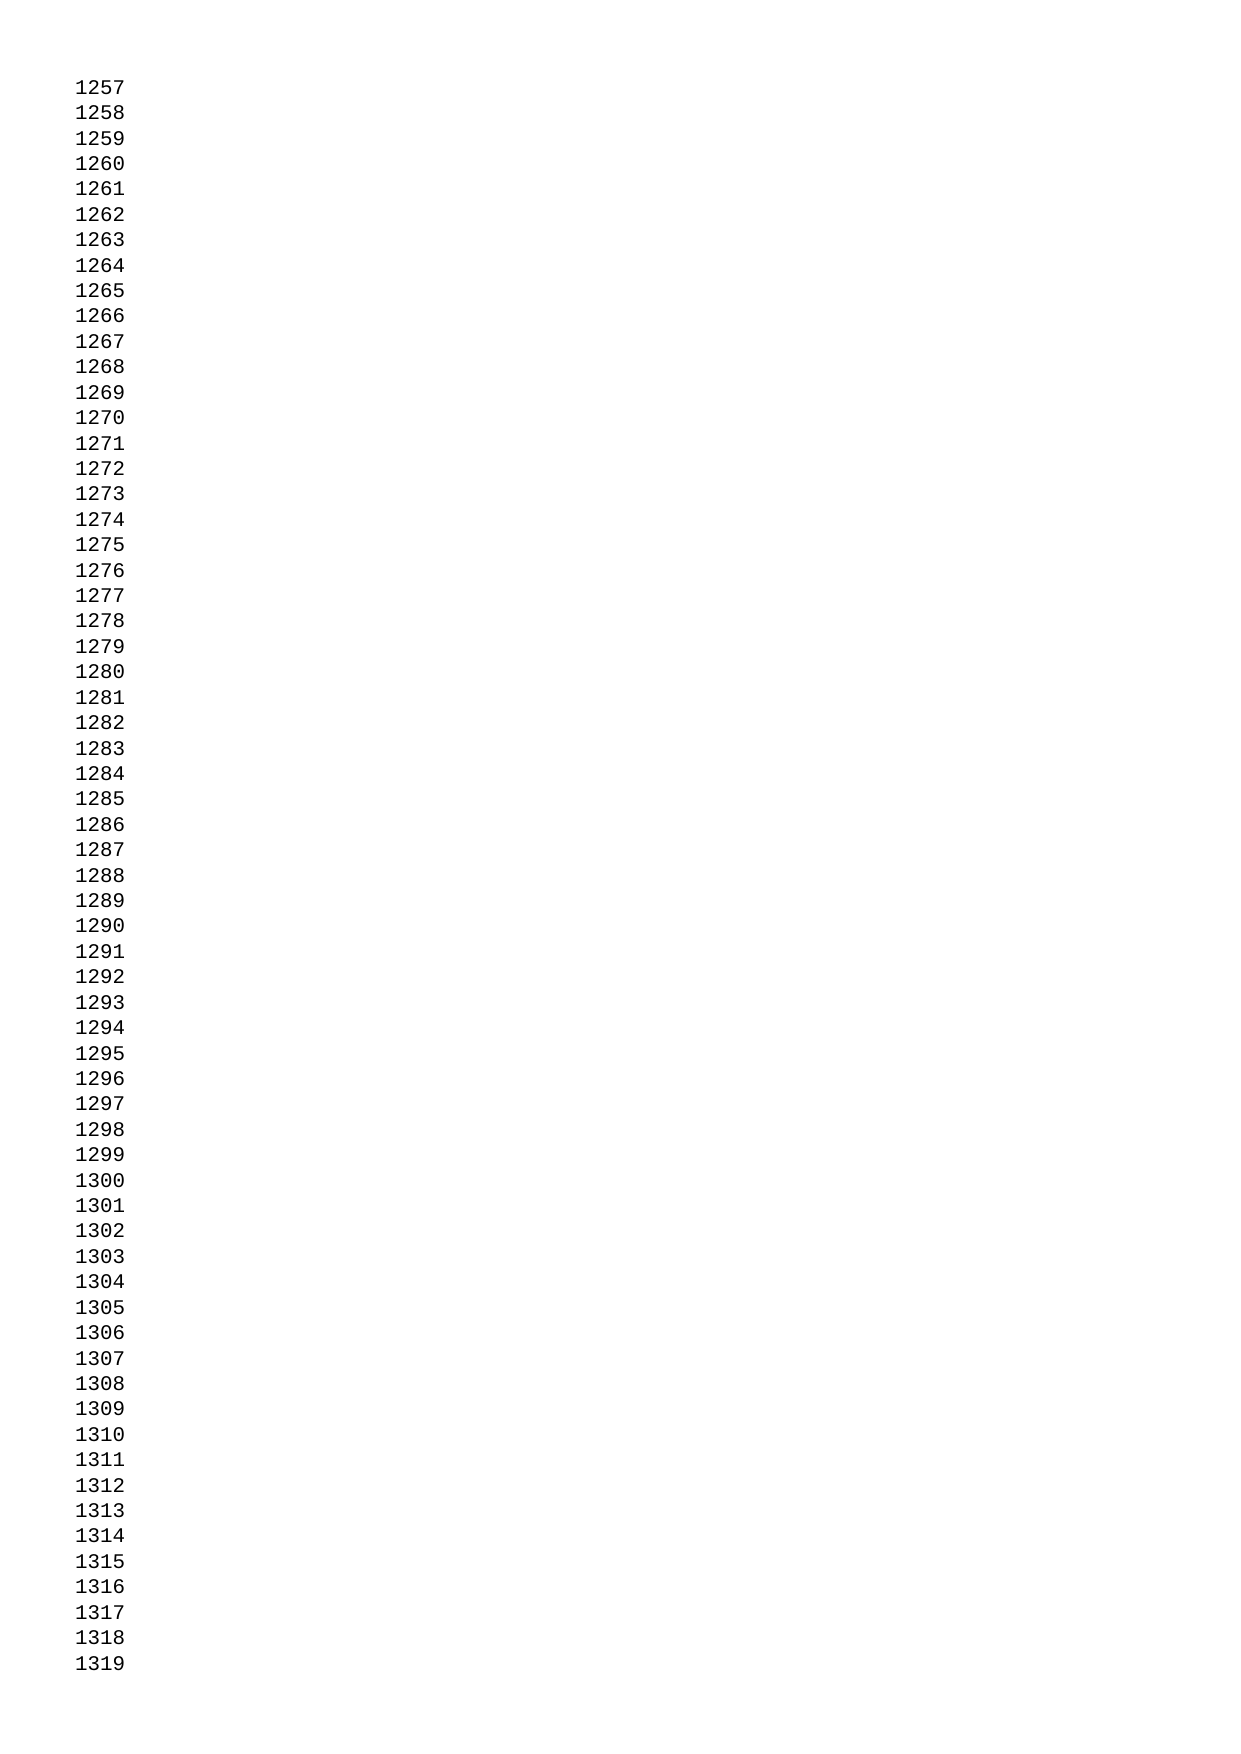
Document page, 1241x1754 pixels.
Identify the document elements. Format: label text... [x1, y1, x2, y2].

text 1269 [75, 380, 1165, 405]
text 1272 [75, 456, 1165, 482]
text 1292 [75, 964, 1165, 990]
text 1279 [75, 634, 1165, 659]
text 1314 [75, 1524, 1165, 1549]
text 1266 [75, 304, 1165, 329]
text 1264 [75, 253, 1165, 278]
text 1304 [75, 1269, 1165, 1295]
text 1288 [75, 863, 1165, 888]
text 1289 [75, 888, 1165, 914]
text 1316 [75, 1574, 1165, 1600]
text 1309 [75, 1397, 1165, 1422]
text 1286 [75, 812, 1165, 837]
text 1310 [75, 1422, 1165, 1447]
text 1278 [75, 609, 1165, 634]
text 1295 [75, 1041, 1165, 1066]
text 1257 [75, 75, 1165, 100]
text 1263 [75, 227, 1165, 253]
text 1274 [75, 507, 1165, 532]
text 1262 [75, 202, 1165, 227]
text 1318 [75, 1625, 1165, 1651]
text 1293 [75, 990, 1165, 1015]
text 1283 [75, 736, 1165, 761]
text 1282 [75, 710, 1165, 736]
text 1315 [75, 1549, 1165, 1574]
text 1294 [75, 1015, 1165, 1041]
text 1296 [75, 1066, 1165, 1092]
text 1259 [75, 126, 1165, 151]
text 1313 [75, 1498, 1165, 1524]
text 1311 [75, 1447, 1165, 1473]
text 1302 [75, 1219, 1165, 1244]
text 1285 [75, 787, 1165, 812]
text 1300 [75, 1168, 1165, 1193]
text 1280 [75, 659, 1165, 685]
text 1317 [75, 1600, 1165, 1625]
text 1298 [75, 1117, 1165, 1142]
text 1305 [75, 1295, 1165, 1320]
text 1306 [75, 1320, 1165, 1346]
text 1277 [75, 583, 1165, 609]
text 1303 [75, 1244, 1165, 1269]
text 1268 [75, 354, 1165, 380]
text 1297 [75, 1092, 1165, 1117]
text 1299 [75, 1142, 1165, 1168]
text 1261 [75, 177, 1165, 202]
text 1276 [75, 558, 1165, 583]
text 1312 [75, 1473, 1165, 1498]
text 1273 [75, 482, 1165, 507]
text 1258 [75, 100, 1165, 126]
text 1275 [75, 532, 1165, 558]
text 1265 [75, 278, 1165, 304]
text 1260 [75, 151, 1165, 177]
text 1291 [75, 939, 1165, 964]
text 1267 [75, 329, 1165, 354]
text 1301 [75, 1193, 1165, 1219]
text 1281 [75, 685, 1165, 710]
text 1271 [75, 431, 1165, 456]
text 1308 [75, 1371, 1165, 1397]
text 1284 [75, 761, 1165, 787]
text 1287 [75, 837, 1165, 863]
text 1307 [75, 1346, 1165, 1371]
text 1290 [75, 914, 1165, 939]
text 1270 [75, 405, 1165, 431]
text 1319 [75, 1651, 1165, 1676]
